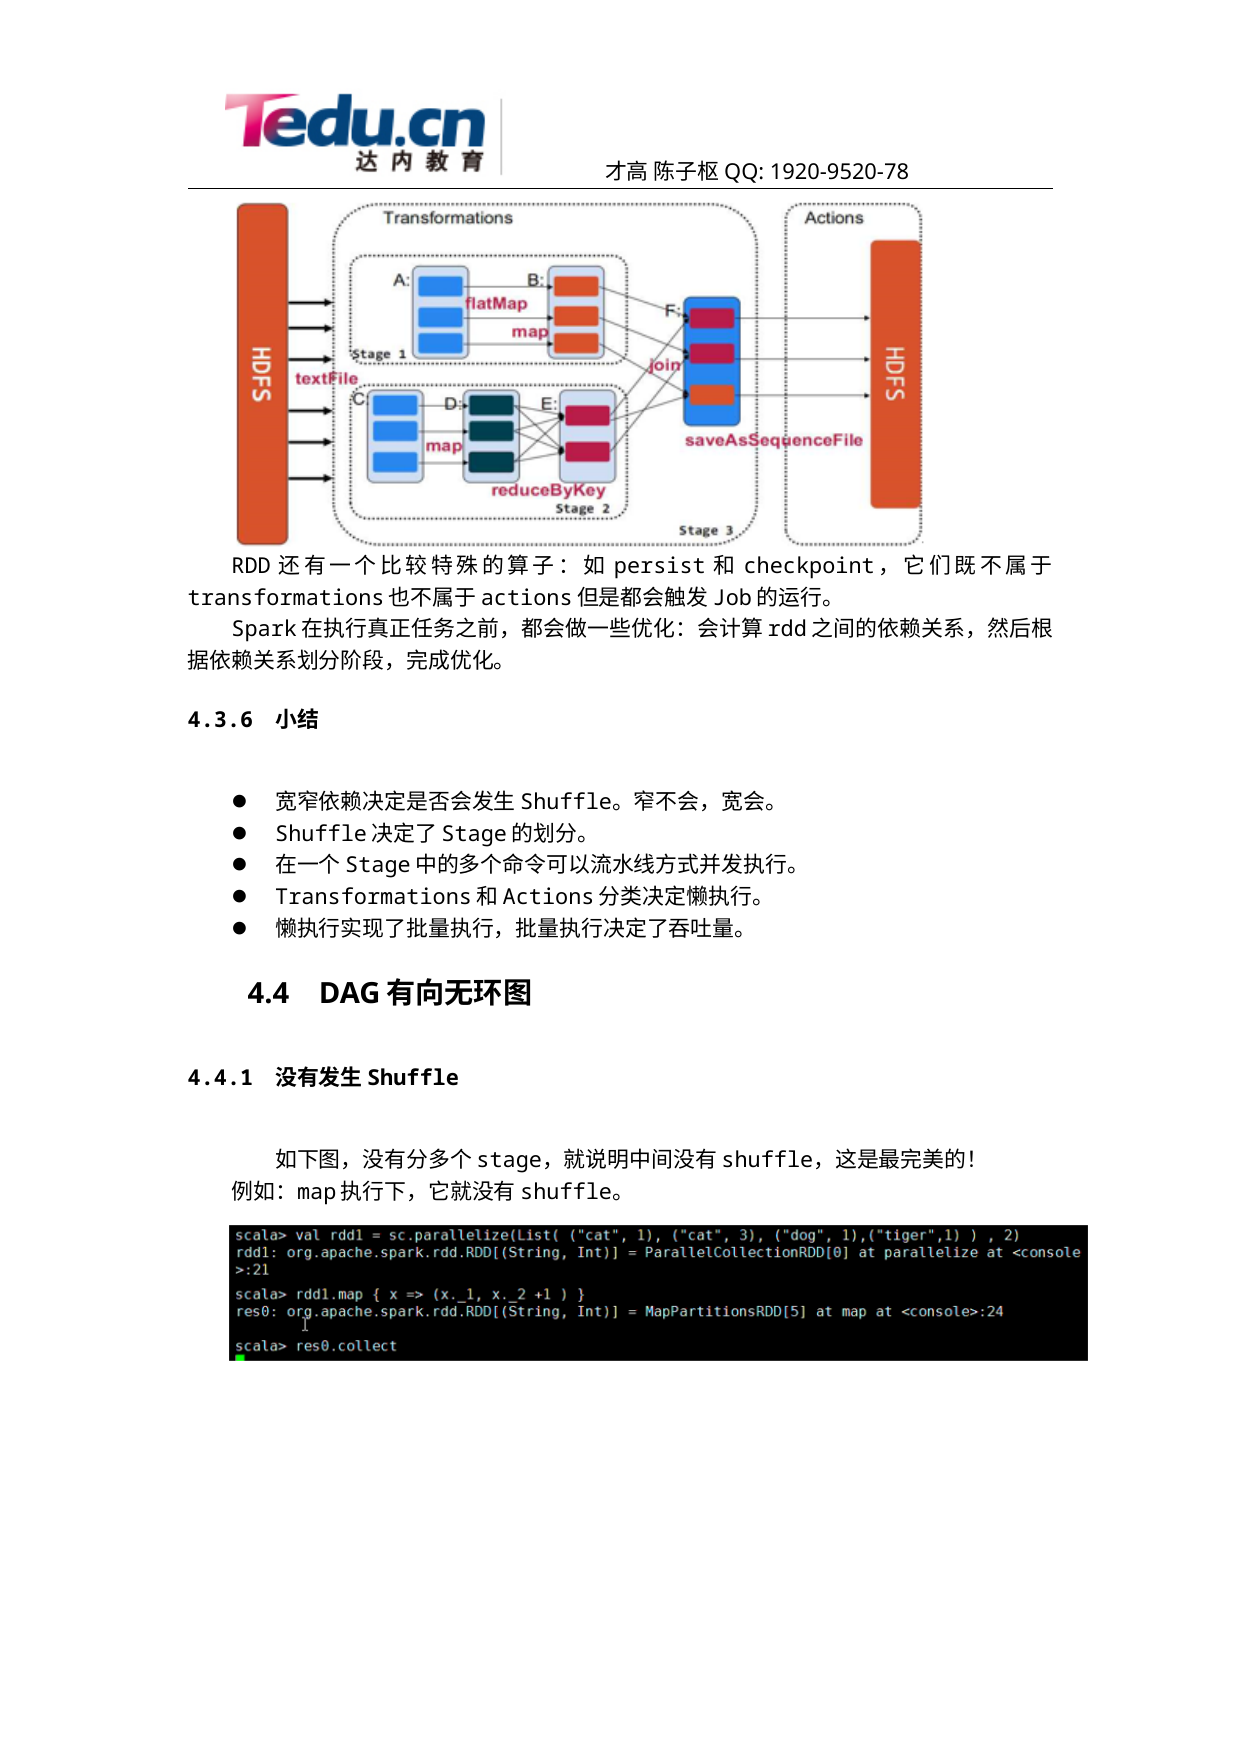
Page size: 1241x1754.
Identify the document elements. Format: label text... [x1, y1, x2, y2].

text RDD还有一个比较特殊的算子：如persist和checkpoint，它们既不属于transformations也不属于actions但是都会触发Job的运行。 [187, 548, 1053, 611]
subtitle 没有发生Shuffle [187, 1060, 1031, 1092]
list Transformations和Actions分类决定懒执行。 [231, 879, 1053, 911]
picture [225, 88, 507, 180]
list Shuffle决定了Stage的划分。 [231, 816, 1053, 847]
text Spark在执行真正任务之前，都会做一些优化：会计算rdd之间的依赖关系，然后根据依赖关系划分阶段，完成优化。 [187, 611, 1053, 675]
list 宽窄依赖决定是否会发生Shuffle。窄不会，宽会。 [231, 784, 1053, 816]
list 在一个Stage中的多个命令可以流水线方式并发执行。 [231, 847, 1053, 879]
subtitle DAG有向无环图 [247, 970, 1053, 1012]
list 懒执行实现了批量执行，批量执行决定了吞吐量。 [231, 911, 1053, 943]
text 如下图，没有分多个stage，就说明中间没有shuffle，这是最完美的！ [231, 1142, 1053, 1174]
picture [231, 197, 924, 548]
text 例如：map执行下，它就没有shuffle。 [187, 1174, 1053, 1206]
subtitle 小结 [187, 702, 1031, 734]
picture [225, 1222, 1090, 1365]
